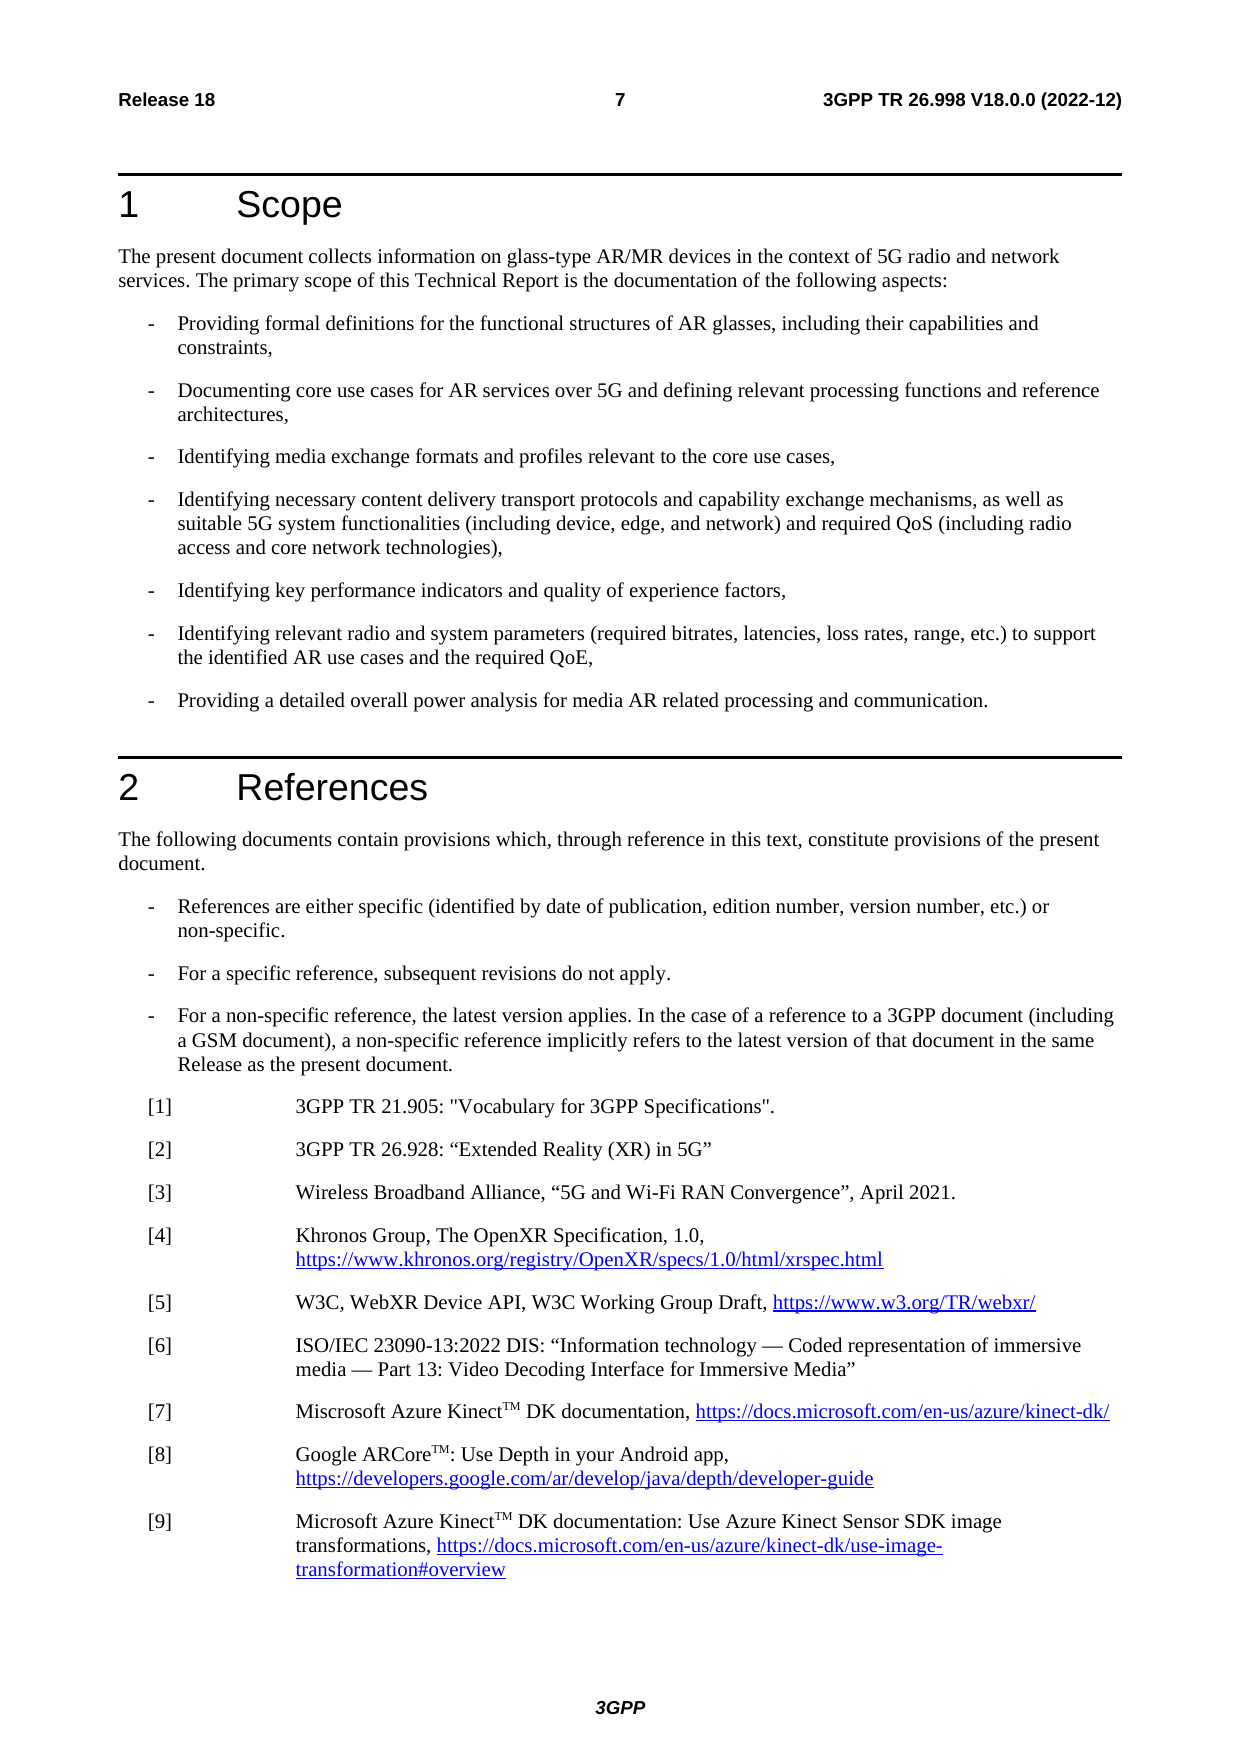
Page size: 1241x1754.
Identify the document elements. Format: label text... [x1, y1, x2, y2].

subtitle 1 Scope [118, 176, 1122, 225]
text [5] W3C, WebXR Device API, W3C Working Group Draft, https://www.w3.org/TR/webxr/ [148, 1290, 1122, 1314]
text - Providing formal definitions for the functional structures of AR glasses, including their capabilities and constraints, [148, 311, 1122, 359]
text [9] Microsoft Azure KinectTM DK documentation: Use Azure Kinect Sensor SDK image transformations, https://docs.microsoft.com/en-us/azure/kinect-dk/use-image-transformation#overview [148, 1509, 1122, 1581]
text [7] Miscrosoft Azure KinectTM DK documentation, https://docs.microsoft.com/en-us/azure/kinect-dk/ [148, 1399, 1122, 1423]
text [6] ISO/IEC 23090-13:2022 DIS: “Information technology — Coded representation of immersive media — Part 13: Video Decoding Interface for Immersive Media” [148, 1332, 1122, 1381]
text [2] 3GPP TR 26.928: “Extended Reality (XR) in 5G” [148, 1137, 1122, 1161]
text [3] Wireless Broadband Alliance, “5G and Wi-Fi RAN Convergence”, April 2021. [148, 1180, 1122, 1204]
text [4] Khronos Group, The OpenXR Specification, 1.0, https://www.khronos.org/registry/OpenXR/specs/1.0/html/xrspec.html [148, 1223, 1122, 1271]
text [1] 3GPP TR 21.905: "Vocabulary for 3GPP Specifications". [148, 1094, 1122, 1118]
text - For a specific reference, subsequent revisions do not apply. [148, 961, 1122, 985]
text - For a non-specific reference, the latest version applies. In the case of a reference to a 3GPP document (including a GSM document), a non-specific reference implicitly refers to the latest version of that document in the same Release as the present document. [148, 1003, 1122, 1076]
text - Identifying key performance indicators and quality of experience factors, [148, 578, 1122, 602]
text - References are either specific (identified by date of publication, edition number, version number, etc.) or non-specific. [148, 894, 1122, 942]
text - Providing a detailed overall power analysis for media AR related processing and communication. [148, 688, 1122, 712]
subtitle 2 References [118, 759, 1122, 808]
text - Identifying necessary content delivery transport protocols and capability exchange mechanisms, as well as suitable 5G system functionalities (including device, edge, and network) and required QoS (including radio access and core network technologies), [148, 487, 1122, 559]
text - Identifying relevant radio and system parameters (required bitrates, latencies, loss rates, range, etc.) to support the identified AR use cases and the required QoE, [148, 621, 1122, 669]
text - Identifying media exchange formats and profiles relevant to the core use cases, [148, 444, 1122, 468]
text [8] Google ARCoreTM: Use Depth in your Android app, https://developers.google.com/ar/develop/java/depth/developer-guide [148, 1442, 1122, 1490]
text The present document collects information on glass-type AR/MR devices in the context of 5G radio and network services. The primary scope of this Technical Report is the documentation of the following aspects: [118, 244, 1118, 292]
text The following documents contain provisions which, through reference in this text, constitute provisions of the present document. [118, 827, 1122, 875]
text - Documenting core use cases for AR services over 5G and defining relevant processing functions and reference architectures, [148, 377, 1122, 426]
